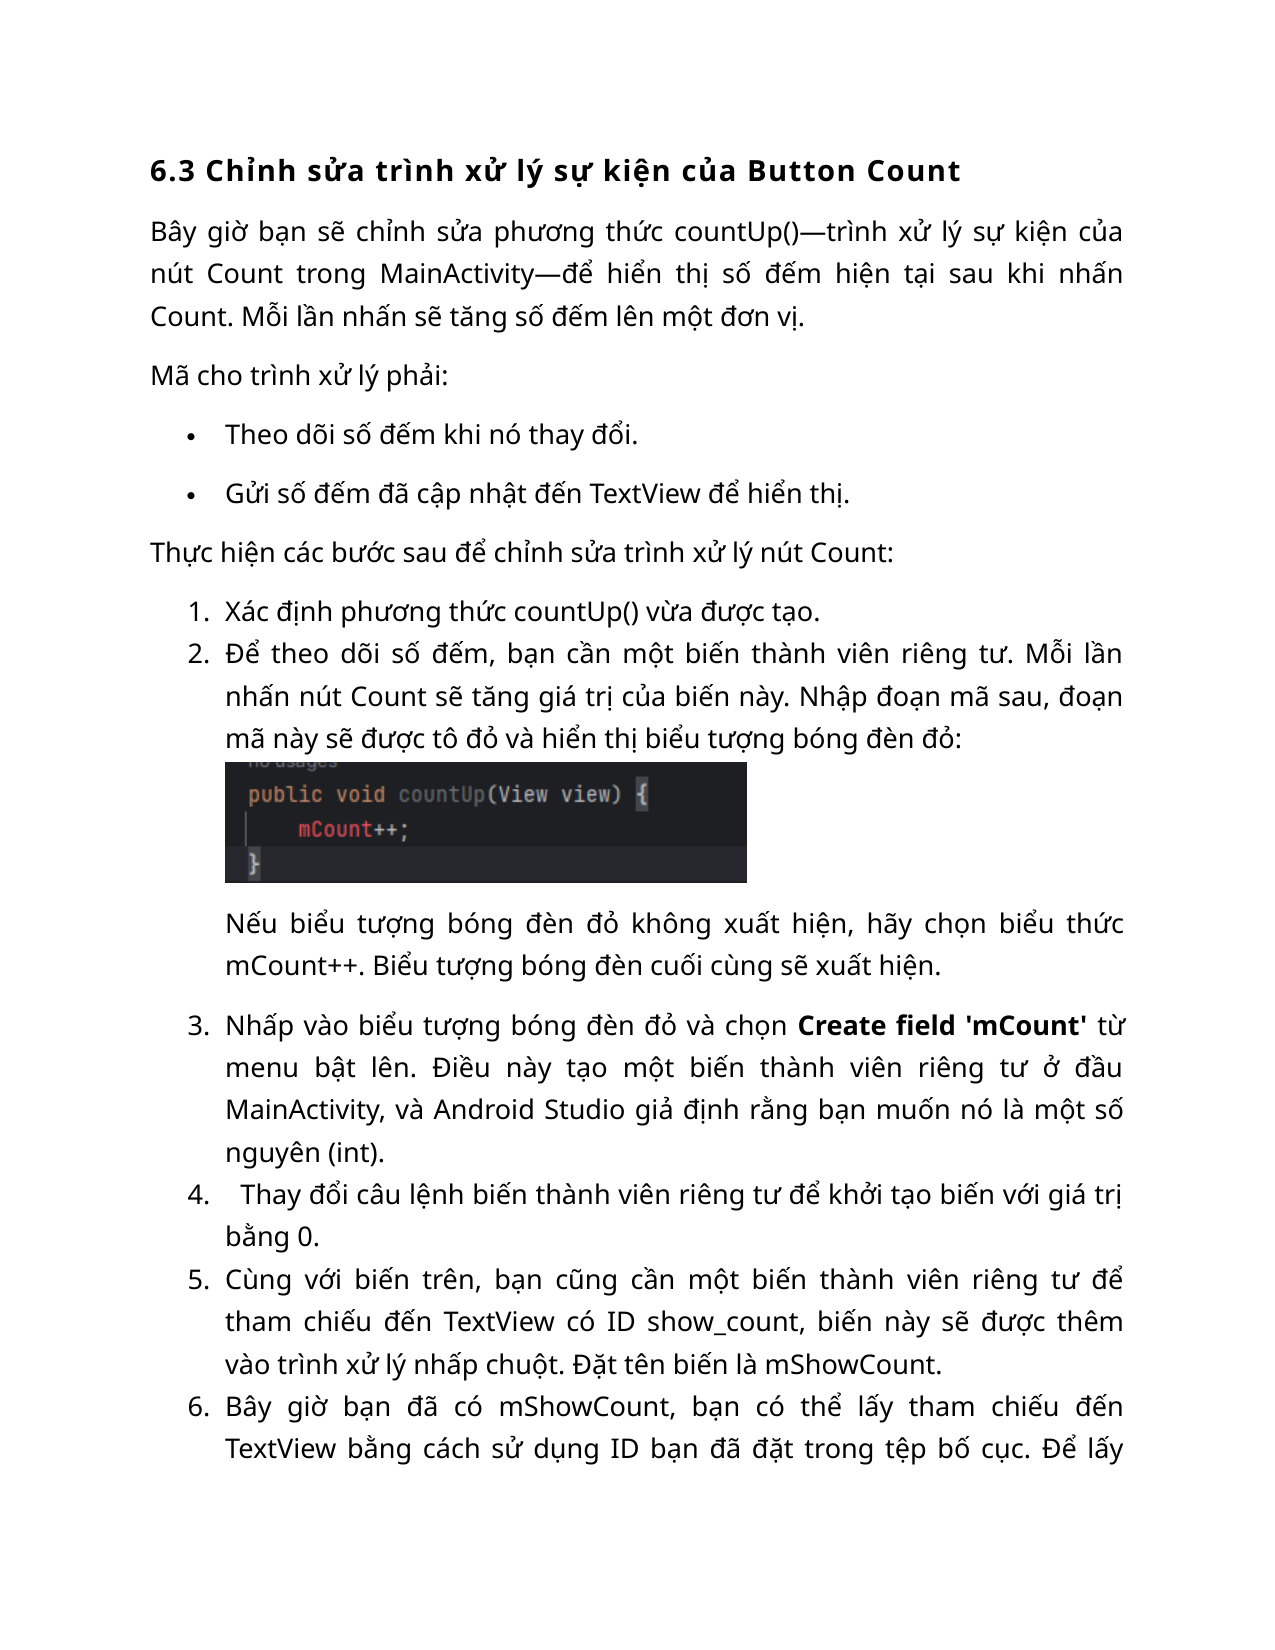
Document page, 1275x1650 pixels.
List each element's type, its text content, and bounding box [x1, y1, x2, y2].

text Thực hiện các bước sau để chỉnh sửa trình xử lý nút Count: [150, 533, 1125, 570]
text Bây giờ bạn sẽ chỉnh sửa phương thức countUp()—trình xử lý sự kiện của nút Count trong MainActivity—để hiển thị số đếm hiện tại sau khi nhấn Count. Mỗi lần nhấn sẽ tăng số đếm lên một đơn vị. [150, 212, 1125, 334]
list Để theo dõi số đếm, bạn cần một biến thành viên riêng tư. Mỗi lần nhấn nút Count sẽ tăng giá trị của biến này. Nhập đoạn mã sau, đoạn mã này sẽ được tô đỏ và hiển thị biểu tượng bóng đèn đỏ: [187, 635, 1125, 756]
list Gửi số đếm đã cập nhật đến TextView để hiển thị. [187, 474, 1125, 511]
subtitle 6.3 Chỉnh sửa trình xử lý sự kiện của Button Count [150, 150, 1125, 190]
list Thay đổi câu lệnh biến thành viên riêng tư để khởi tạo biến với giá trị bằng 0. [187, 1176, 1125, 1255]
picture [225, 762, 747, 883]
text Mã cho trình xử lý phải: [150, 356, 1125, 393]
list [187, 1387, 1125, 1467]
list Theo dõi số đếm khi nó thay đổi. [187, 415, 1125, 452]
text Nếu biểu tượng bóng đèn đỏ không xuất hiện, hãy chọn biểu thức mCount++. Biểu tượng bóng đèn cuối cùng sẽ xuất hiện. [225, 904, 1125, 984]
list Cùng với biến trên, bạn cũng cần một biến thành viên riêng tư để tham chiếu đến TextView có ID show_count, biến này sẽ được thêm vào trình xử lý nhấp chuột. Đặt tên biến là mShowCount. [187, 1260, 1125, 1382]
list Xác định phương thức countUp() vừa được tạo. [187, 592, 1125, 629]
list Nhấp vào biểu tượng bóng đèn đỏ và chọn Create field 'mCount' từ menu bật lên. Điều này tạo một biến thành viên riêng tư ở đầu MainActivity, và Android Studio giả định rằng bạn muốn nó là một số nguyên (int). [187, 1006, 1125, 1170]
